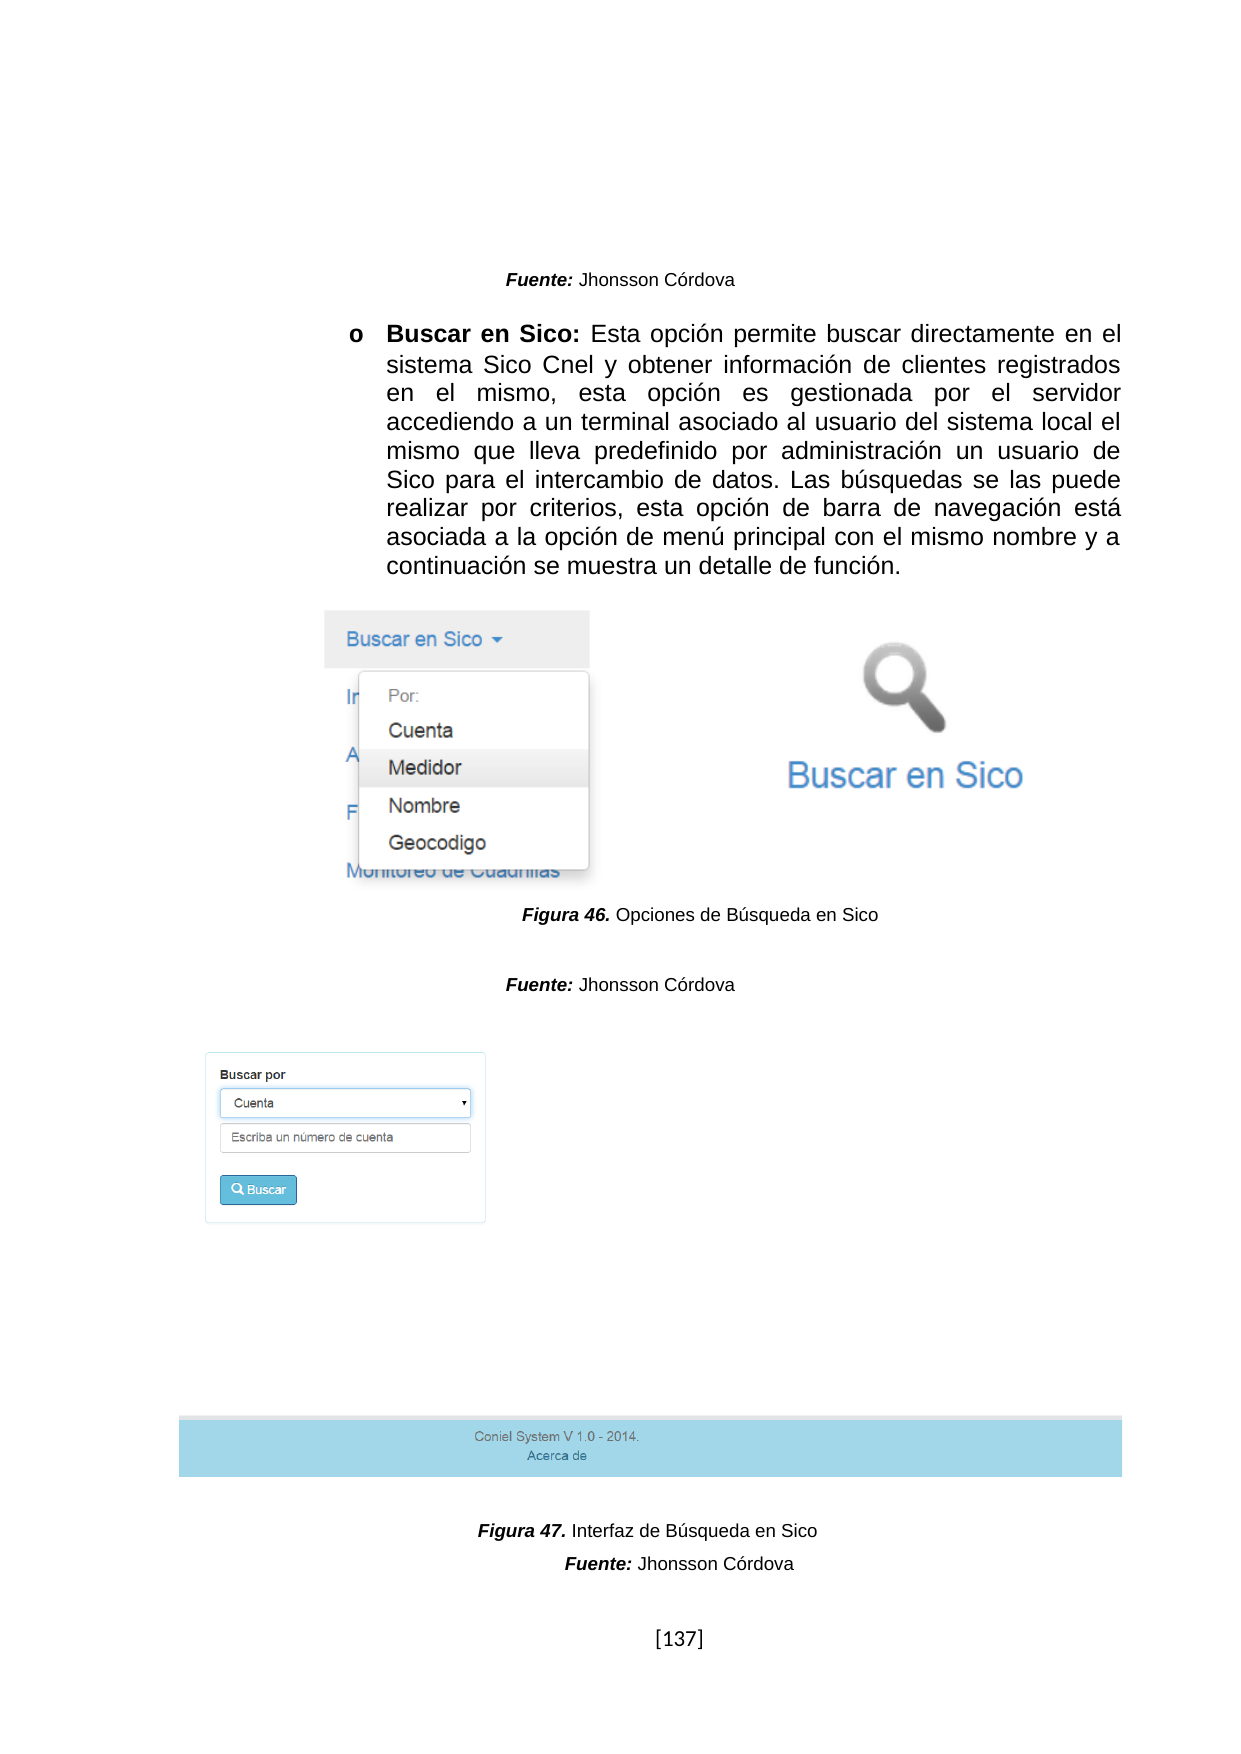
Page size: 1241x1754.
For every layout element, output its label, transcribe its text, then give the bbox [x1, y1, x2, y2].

picture [750, 607, 1079, 834]
picture [321, 607, 606, 895]
list Buscar en Sico: Esta opción permite buscar directamente en el sistema Sico Cnel y obtener información de clientes registrados en el mismo, esta opción es gestionada por el servidor accediendo a un terminal asociado al usuario del sistema local el mismo que lleva predefinido por administración un usuario de Sico para el intercambio de datos. Las búsquedas se las puede realizar por criterios, esta opción de barra de navegación está asociada a la opción de menú principal con el mismo nombre y a continuación se muestra un detalle de función. [349, 319, 1122, 580]
picture [179, 978, 1123, 1477]
